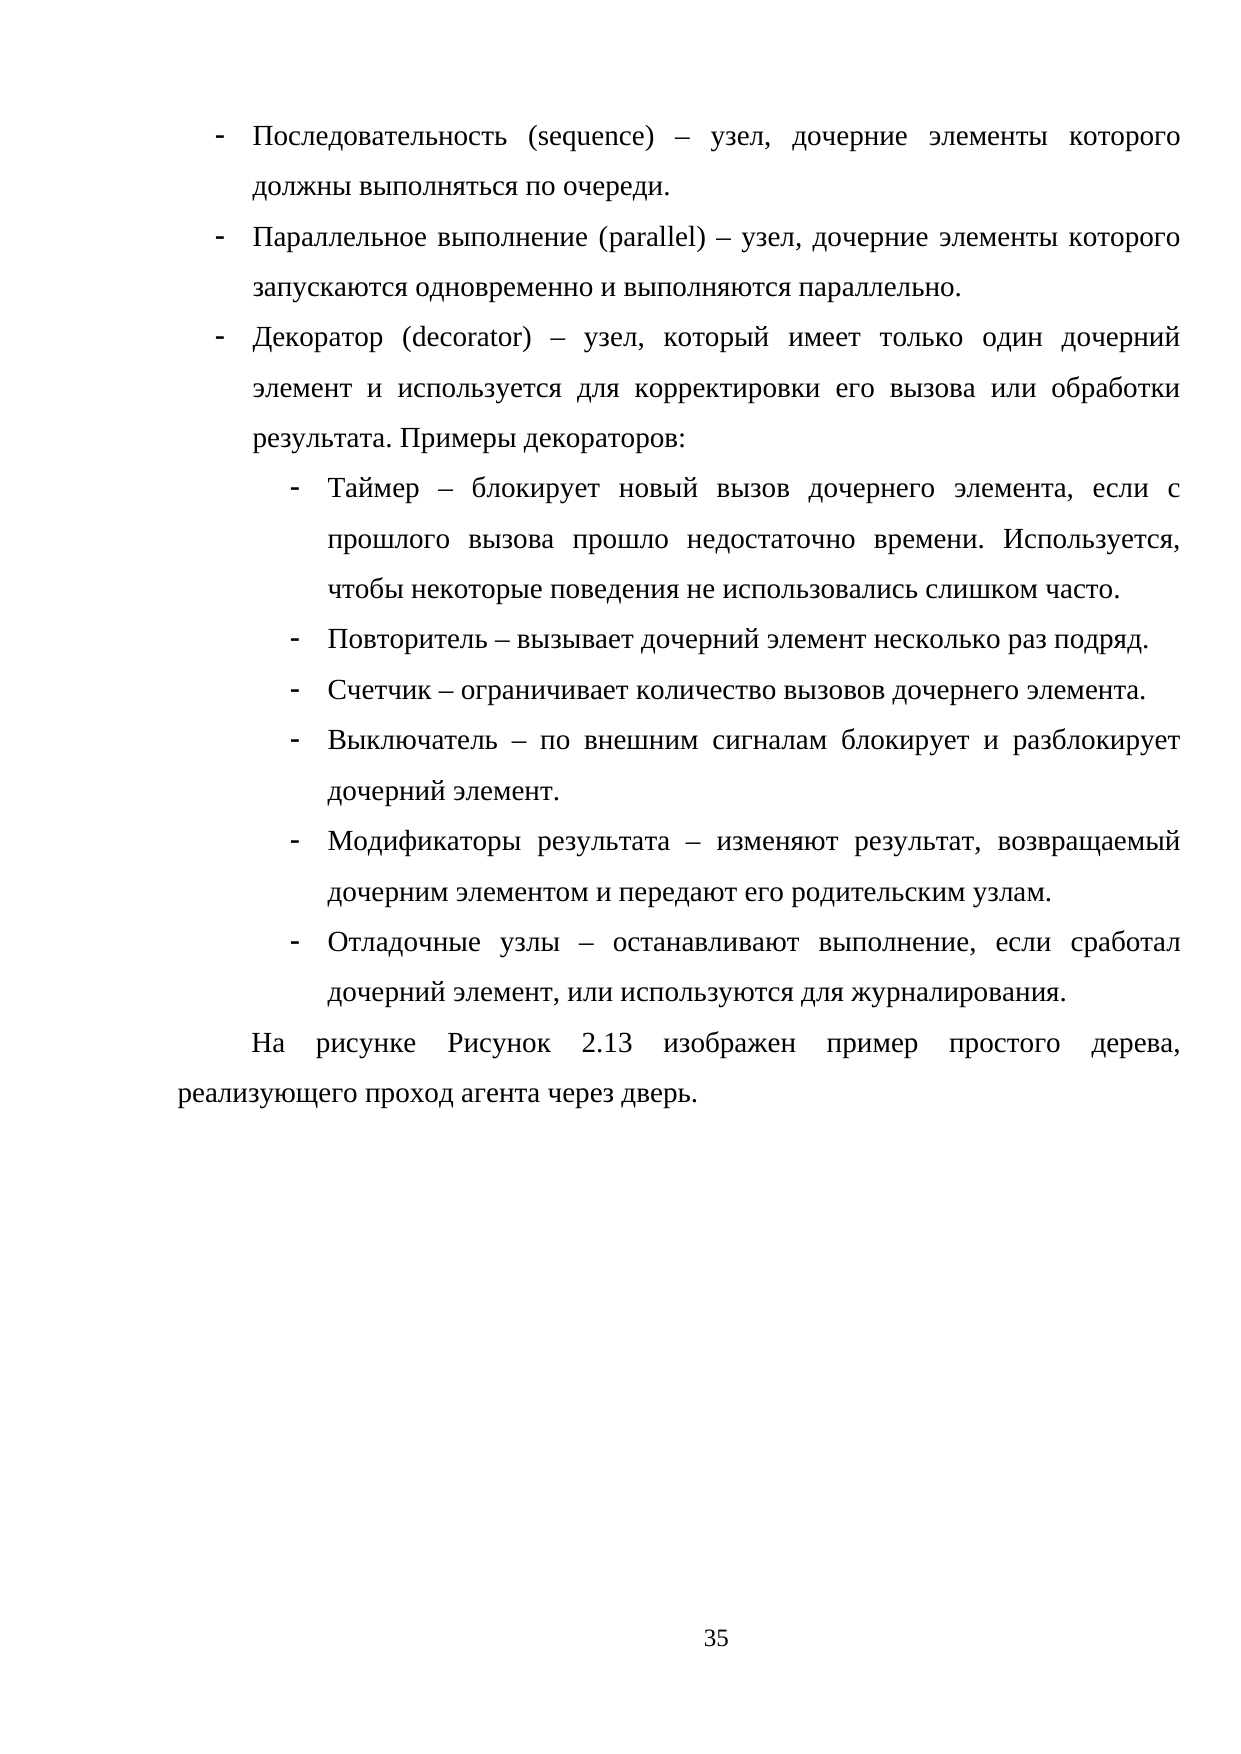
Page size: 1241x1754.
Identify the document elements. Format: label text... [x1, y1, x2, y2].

list Последовательность (sequence) – узел, дочерние элементы которого должны выполняться по очереди. [215, 118, 1181, 202]
list Декоратор (decorator) – узел, который имеет только один дочерний элемент и используется для корректировки его вызова или обработки результата. Примеры декораторов: [215, 319, 1181, 454]
list Повторитель – вызывает дочерний элемент несколько раз подряд. [290, 622, 1181, 655]
list Таймер – блокирует новый вызов дочернего элемента, если с прошлого вызова прошло недостаточно времени. Используется, чтобы некоторые поведения не использовались слишком часто. [290, 471, 1181, 605]
list Параллельное выполнение (parallel) – узел, дочерние элементы которого запускаются одновременно и выполняются параллельно. [215, 219, 1181, 303]
list Выключатель – по внешним сигналам блокирует и разблокирует дочерний элемент. [290, 722, 1181, 806]
list Счетчик – ограничивает количество вызовов дочернего элемента. [290, 672, 1181, 706]
list Модификаторы результата – изменяют результат, возвращаемый дочерним элементом и передают его родительским узлам. [290, 823, 1181, 907]
list Отладочные узлы – останавливают выполнение, если сработал дочерний элемент, или используются для журналирования. [290, 924, 1181, 1008]
